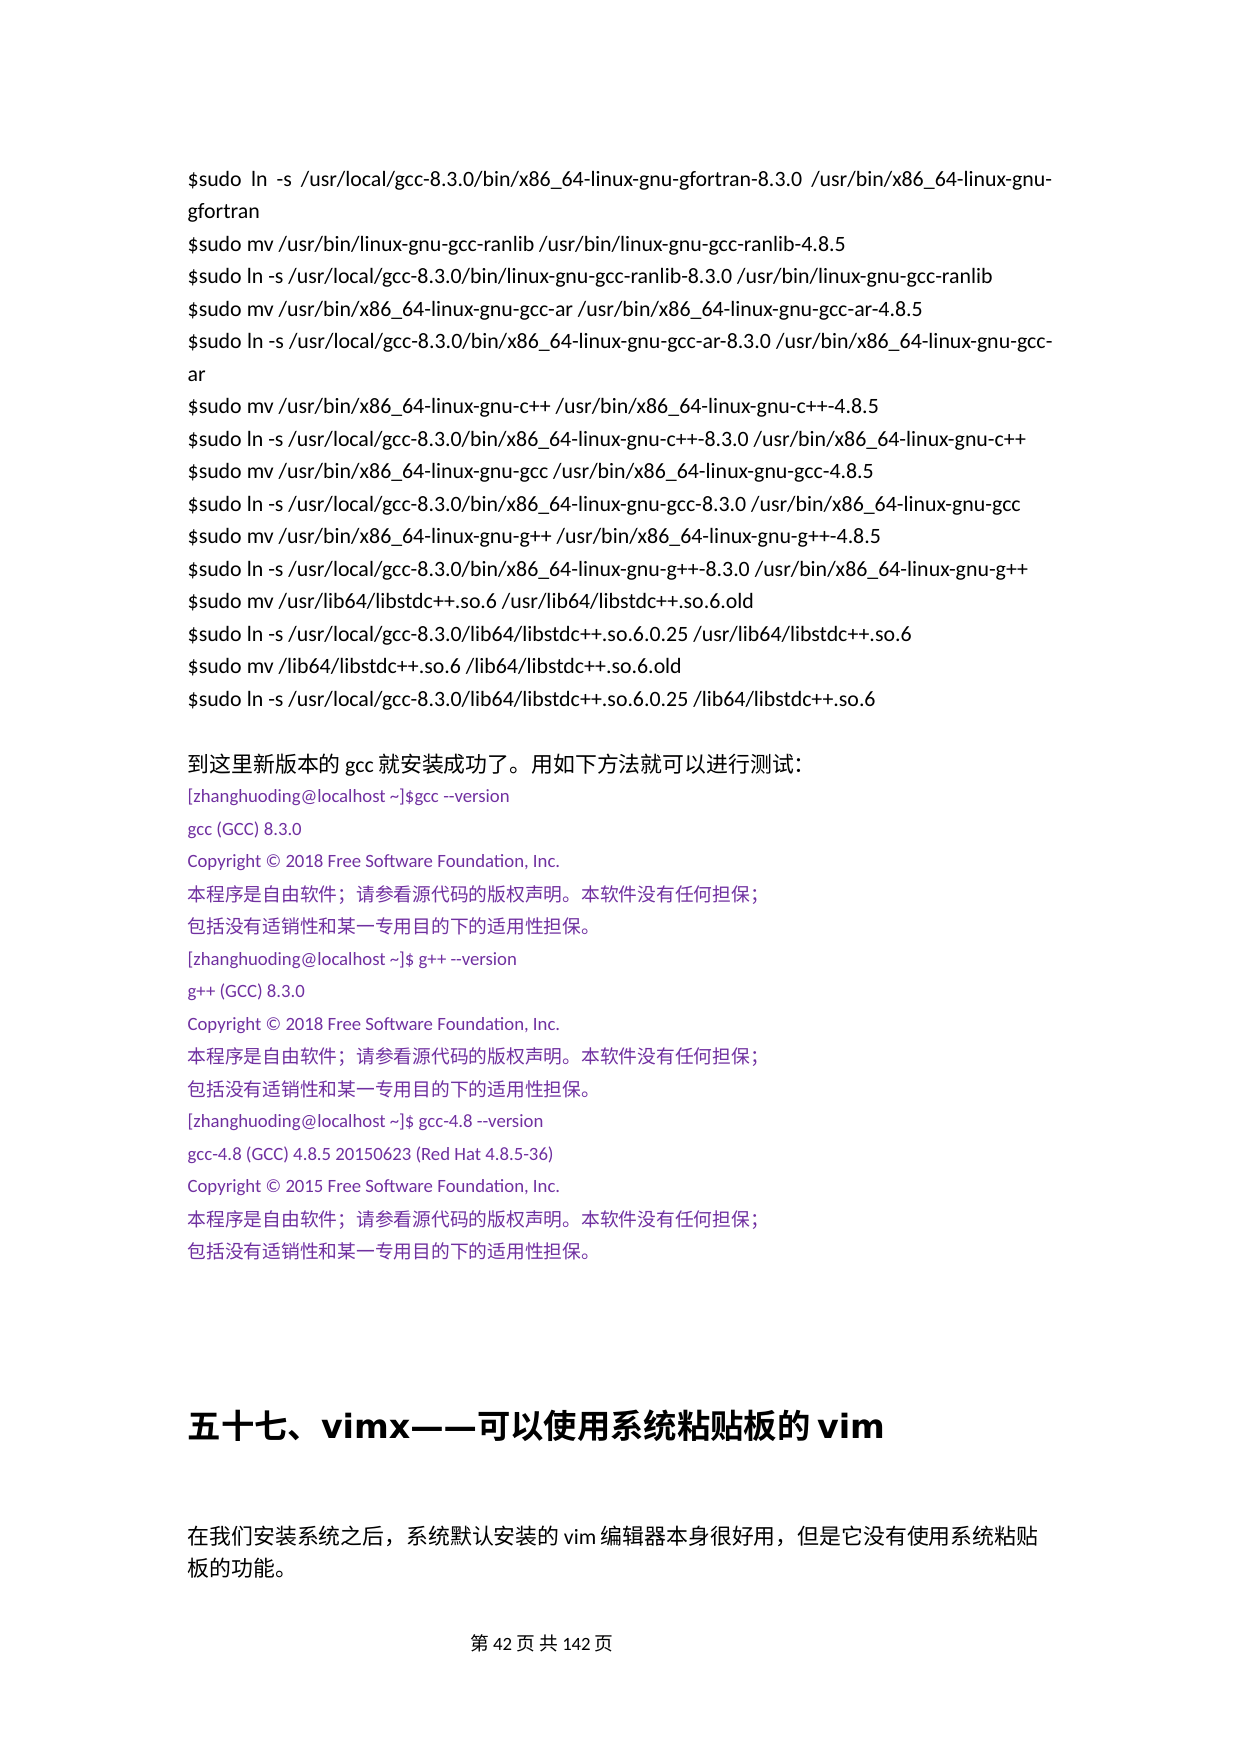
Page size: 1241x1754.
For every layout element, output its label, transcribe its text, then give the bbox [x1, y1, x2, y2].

text gcc-4.8 (GCC) 4.8.5 20150623 (Red Hat 4.8.5-36) [187, 1137, 1053, 1169]
text $sudo ln -s /usr/local/gcc-8.3.0/bin/linux-gnu-gcc-ranlib-8.3.0 /usr/bin/linux-gnu-gcc-ranlib [187, 259, 1053, 292]
text 包括没有适销性和某一专用目的下的适用性担保。 [187, 1072, 1053, 1104]
text 本程序是自由软件；请参看源代码的版权声明。本软件没有任何担保； [187, 1039, 1053, 1072]
text 本程序是自由软件；请参看源代码的版权声明。本软件没有任何担保； [187, 877, 1053, 909]
text $sudo ln -s /usr/local/gcc-8.3.0/bin/x86_64-linux-gnu-g++-8.3.0 /usr/bin/x86_64-linux-gnu-g++ [187, 552, 1053, 584]
text $sudo mv /usr/bin/x86_64-linux-gnu-c++ /usr/bin/x86_64-linux-gnu-c++-4.8.5 [187, 389, 1053, 422]
text g++ (GCC) 8.3.0 [187, 974, 1053, 1007]
text Copyright © 2018 Free Software Foundation, Inc. [187, 1007, 1053, 1039]
text Copyright © 2015 Free Software Foundation, Inc. [187, 1169, 1053, 1202]
text $sudo mv /usr/lib64/libstdc++.so.6 /usr/lib64/libstdc++.so.6.old [187, 584, 1053, 617]
text 到这里新版本的gcc就安装成功了。用如下方法就可以进行测试： [187, 747, 1053, 779]
text $sudo mv /usr/bin/x86_64-linux-gnu-g++ /usr/bin/x86_64-linux-gnu-g++-4.8.5 [187, 519, 1053, 552]
text $sudo ln -s /usr/local/gcc-8.3.0/bin/x86_64-linux-gnu-gcc-8.3.0 /usr/bin/x86_64-linux-gnu-gcc [187, 487, 1053, 519]
text $sudo mv /lib64/libstdc++.so.6 /lib64/libstdc++.so.6.old [187, 649, 1053, 682]
text [zhanghuoding@localhost ~]$ g++ --version [187, 942, 1053, 974]
text $sudo mv /usr/bin/x86_64-linux-gnu-gcc-ar /usr/bin/x86_64-linux-gnu-gcc-ar-4.8.5 [187, 292, 1053, 324]
text gcc (GCC) 8.3.0 [187, 812, 1053, 844]
text $sudo ln -s /usr/local/gcc-8.3.0/lib64/libstdc++.so.6.0.25 /usr/lib64/libstdc++.so.6 [187, 617, 1053, 649]
text [zhanghuoding@localhost ~]$gcc --version [187, 779, 1053, 812]
text $sudo ln -s /usr/local/gcc-8.3.0/lib64/libstdc++.so.6.0.25 /lib64/libstdc++.so.6 [187, 682, 1053, 714]
text $sudo ln -s /usr/local/gcc-8.3.0/bin/x86_64-linux-gnu-c++-8.3.0 /usr/bin/x86_64-linux-gnu-c++ [187, 422, 1053, 454]
text $sudo ln -s /usr/local/gcc-8.3.0/bin/x86_64-linux-gnu-gcc-ar-8.3.0 /usr/bin/x86_64-linux-gnu-gcc-ar [187, 324, 1053, 389]
text 本程序是自由软件；请参看源代码的版权声明。本软件没有任何担保； [187, 1202, 1053, 1234]
text 包括没有适销性和某一专用目的下的适用性担保。 [187, 909, 1053, 942]
text [zhanghuoding@localhost ~]$ gcc-4.8 --version [187, 1104, 1053, 1137]
text Copyright © 2018 Free Software Foundation, Inc. [187, 844, 1053, 877]
text $sudo ln -s /usr/local/gcc-8.3.0/bin/x86_64-linux-gnu-gfortran-8.3.0 /usr/bin/x86_64-linux-gnu-gfortran [187, 162, 1053, 227]
text $sudo mv /usr/bin/x86_64-linux-gnu-gcc /usr/bin/x86_64-linux-gnu-gcc-4.8.5 [187, 454, 1053, 487]
text 在我们安装系统之后，系统默认安装的vim编辑器本身很好用，但是它没有使用系统粘贴板的功能。 [187, 1518, 1053, 1583]
text 包括没有适销性和某一专用目的下的适用性担保。 [187, 1234, 1053, 1267]
subtitle 五十七、vimx——可以使用系统粘贴板的vim [187, 1392, 1053, 1457]
text $sudo mv /usr/bin/linux-gnu-gcc-ranlib /usr/bin/linux-gnu-gcc-ranlib-4.8.5 [187, 227, 1053, 259]
